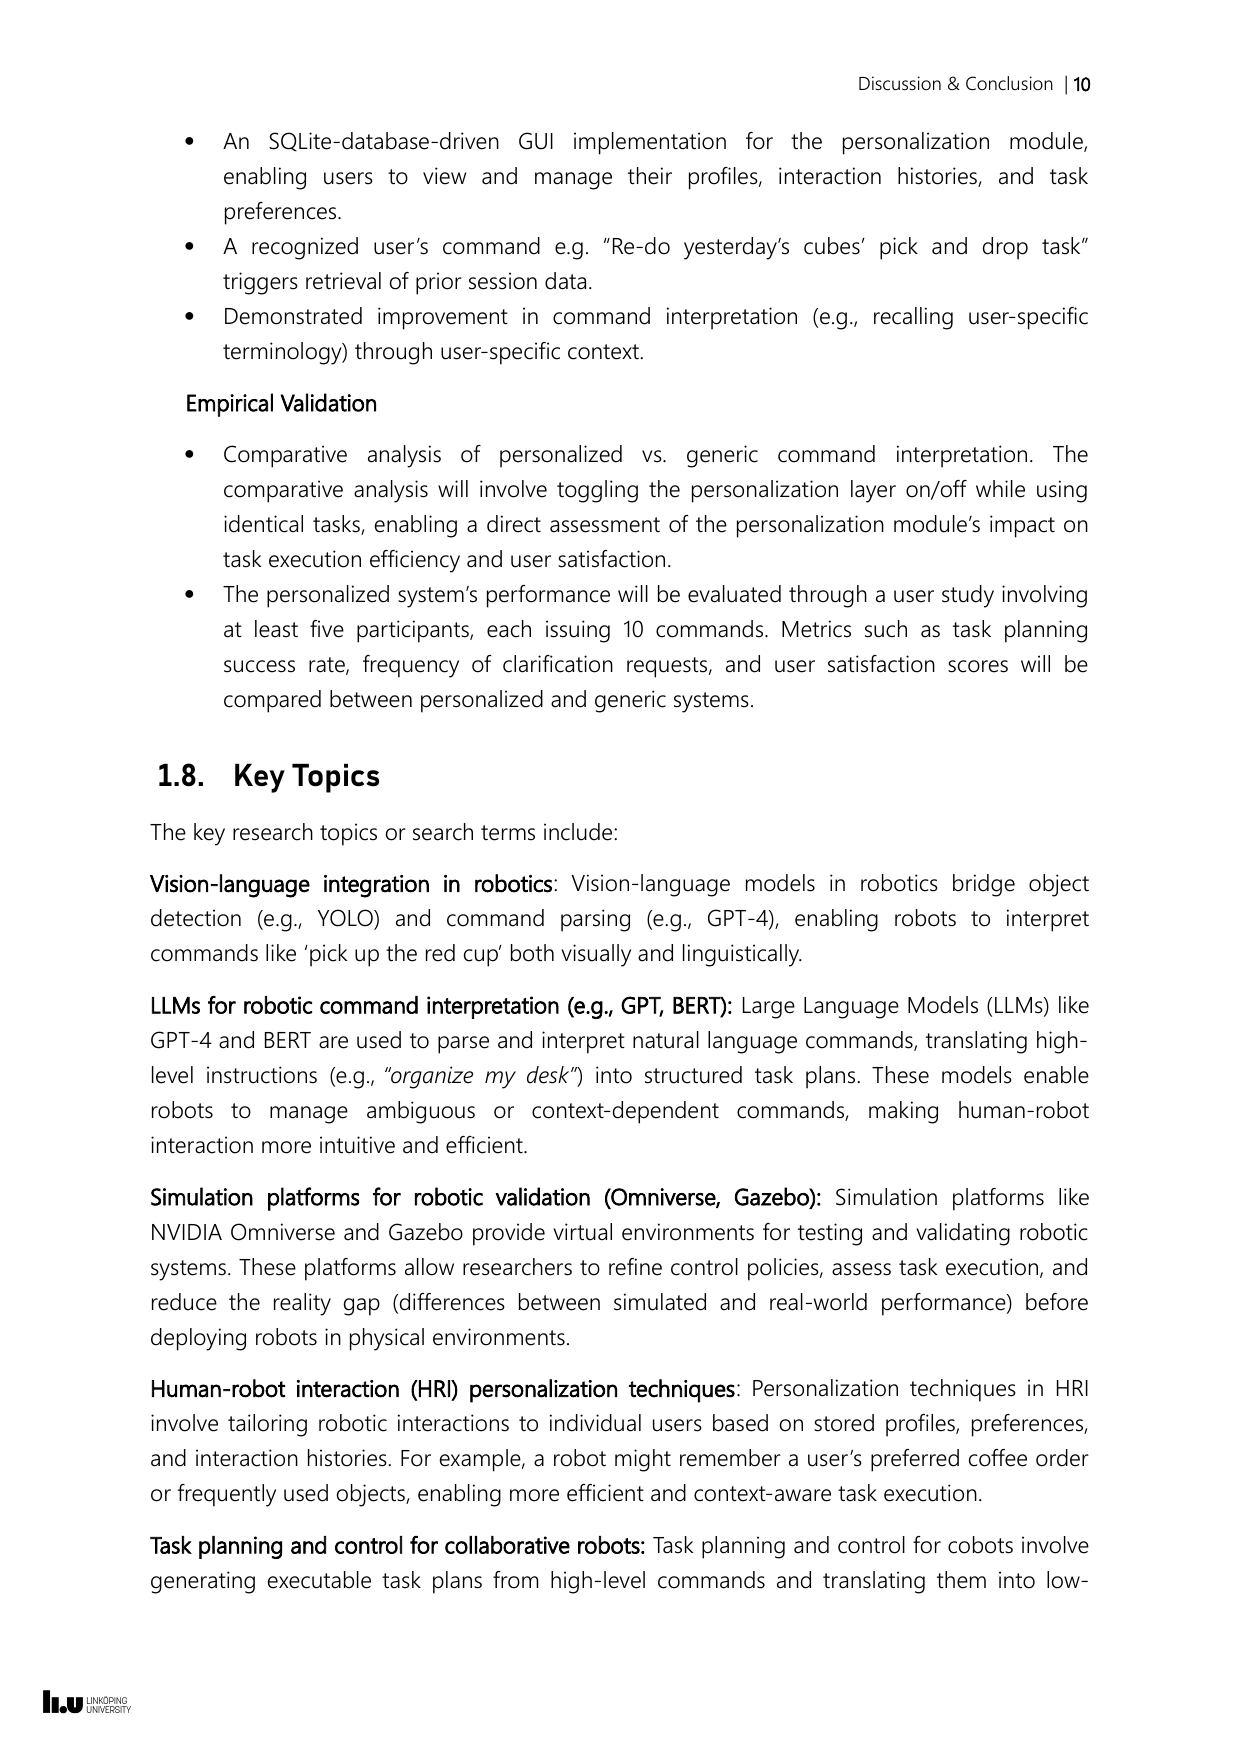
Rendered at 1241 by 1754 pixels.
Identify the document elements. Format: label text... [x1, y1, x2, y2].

subtitle Key Topics [156, 755, 1090, 793]
list An SQLite-database-driven GUI implementation for the personalization module, enabling users to view and manage their profiles, interaction histories, and task preferences. [185, 124, 1090, 225]
text Simulation platforms for robotic validation (Omniverse, Gazebo): Simulation platforms like NVIDIA Omniverse and Gazebo provide virtual environments for testing and validating robotic systems. These platforms allow researchers to refine control policies, assess task execution, and reduce the reality gap (differences between simulated and real-world performance) before deploying robots in physical environments. [150, 1180, 1090, 1351]
list A recognized user’s command e.g. “Re-do yesterday’s cubes’ pick and drop task” triggers retrieval of prior session data. [185, 229, 1090, 295]
picture [36, 1683, 138, 1720]
list The personalized system’s performance will be evaluated through a user study involving at least five participants, each issuing 10 commands. Metrics such as task planning success rate, frequency of clarification requests, and user satisfaction scores will be compared between personalized and generic systems. [185, 578, 1090, 713]
list Demonstrated improvement in command interpretation (e.g., recalling user-specific terminology) through user-specific context. [185, 299, 1090, 365]
text Empirical Validation [185, 386, 1090, 417]
list Comparative analysis of personalized vs. generic command interpretation. The comparative analysis will involve toggling the personalization layer on/off while using identical tasks, enabling a direct assessment of the personalization module’s impact on task execution efficiency and user satisfaction. [185, 438, 1090, 573]
text LLMs for robotic command interpretation (e.g., GPT, BERT): Large Language Models (LLMs) like GPT-4 and BERT are used to parse and interpret natural language commands, translating high-level instructions (e.g., “organize my desk”) into structured task plans. These models enable robots to manage ambiguous or context-dependent commands, making human-robot interaction more intuitive and efficient. [150, 988, 1090, 1159]
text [150, 1528, 1090, 1594]
text Human-robot interaction (HRI) personalization techniques: Personalization techniques in HRI involve tailoring robotic interactions to individual users based on stored profiles, preferences, and interaction histories. For example, a robot might remember a user’s preferred coffee order or frequently used objects, enabling more efficient and context-aware task execution. [150, 1372, 1090, 1507]
text Vision-language integration in robotics: Vision-language models in robotics bridge object detection (e.g., YOLO) and command parsing (e.g., GPT-4), enabling robots to interpret commands like ‘pick up the red cup’ both visually and linguistically. [150, 867, 1090, 967]
text The key research topics or search terms include: [150, 815, 1090, 846]
